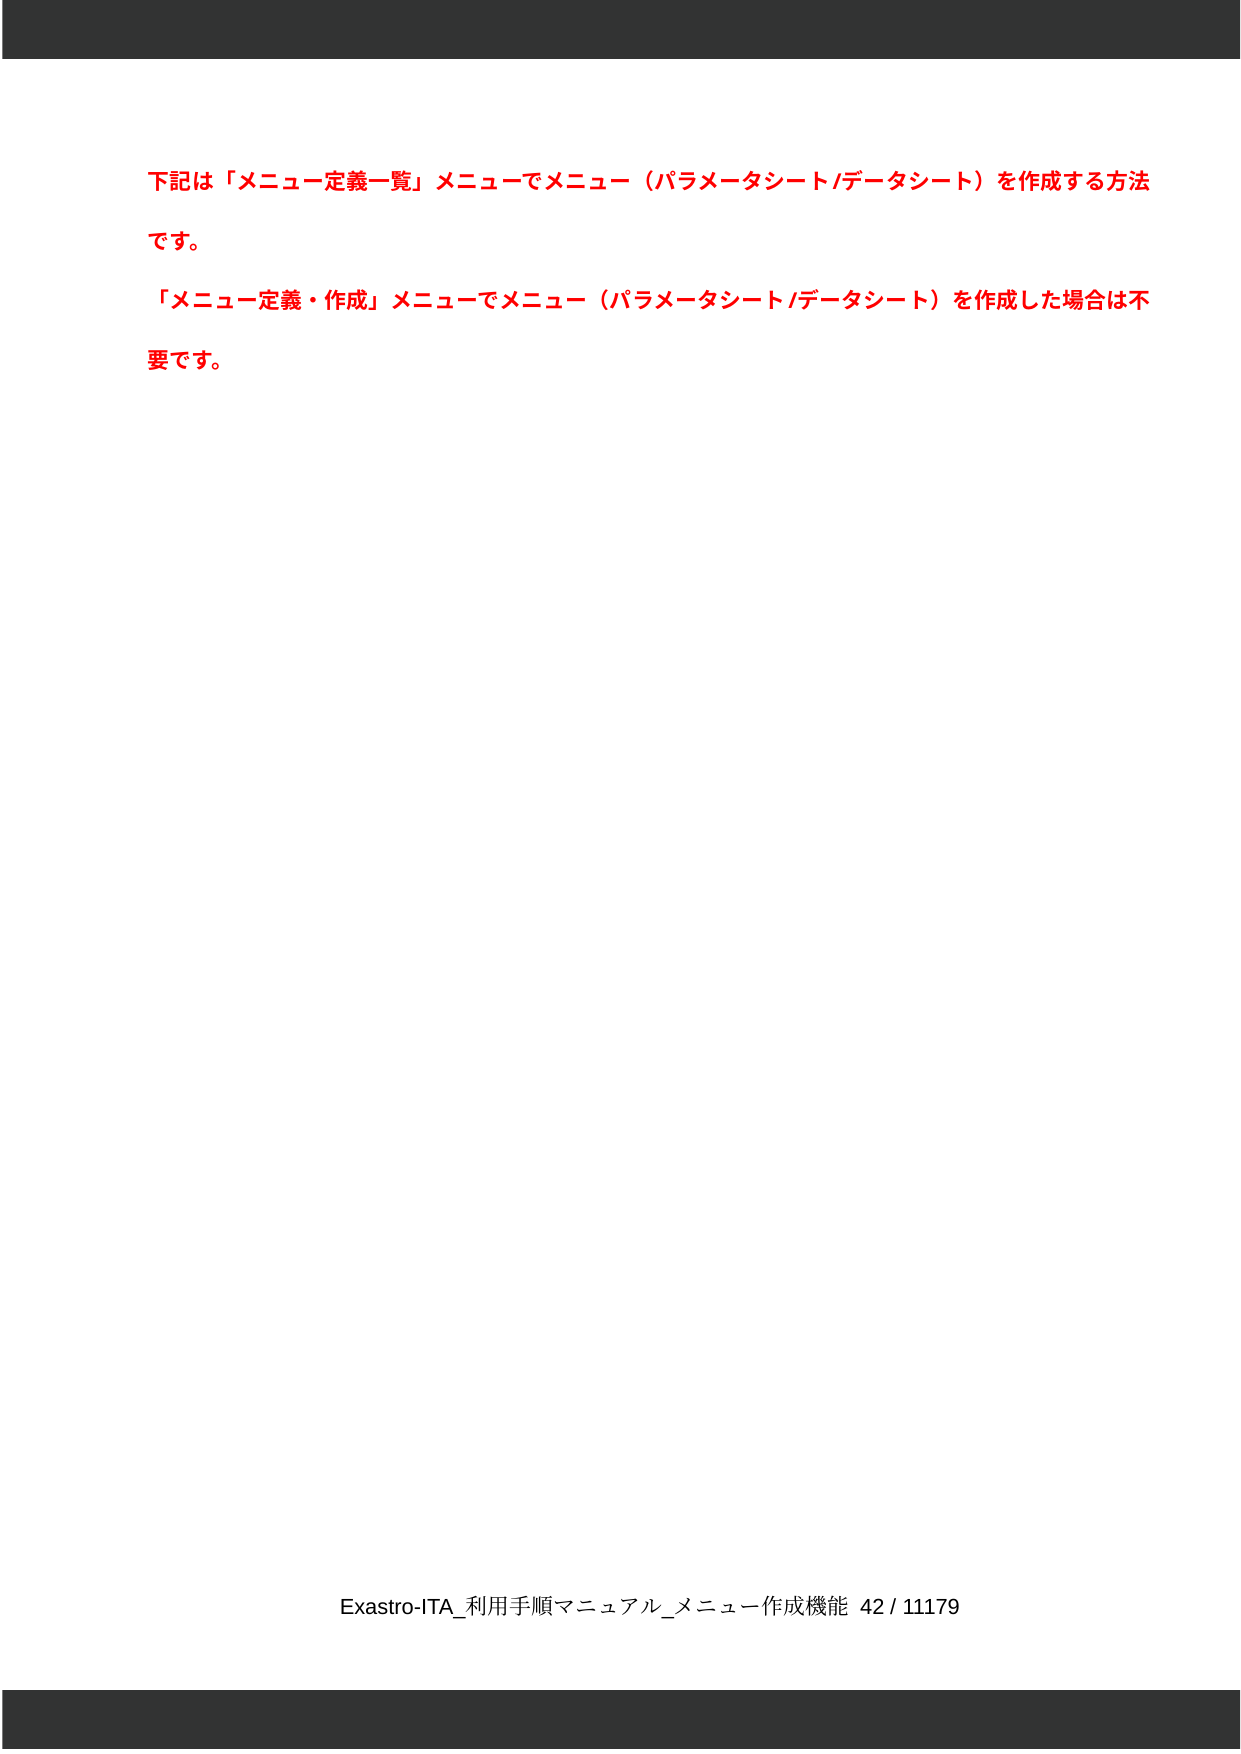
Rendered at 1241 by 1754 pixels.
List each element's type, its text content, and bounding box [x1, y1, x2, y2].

list 下記は「メニュー定義一覧」メニューでメニュー（パラメータシート/データシート）を作成する方法です。 [148, 151, 1152, 270]
picture [2, 1690, 1241, 1749]
picture [2, 0, 1241, 59]
list 「メニュー定義・作成」メニューでメニュー（パラメータシート/データシート）を作成した場合は不要です。 [148, 270, 1152, 389]
